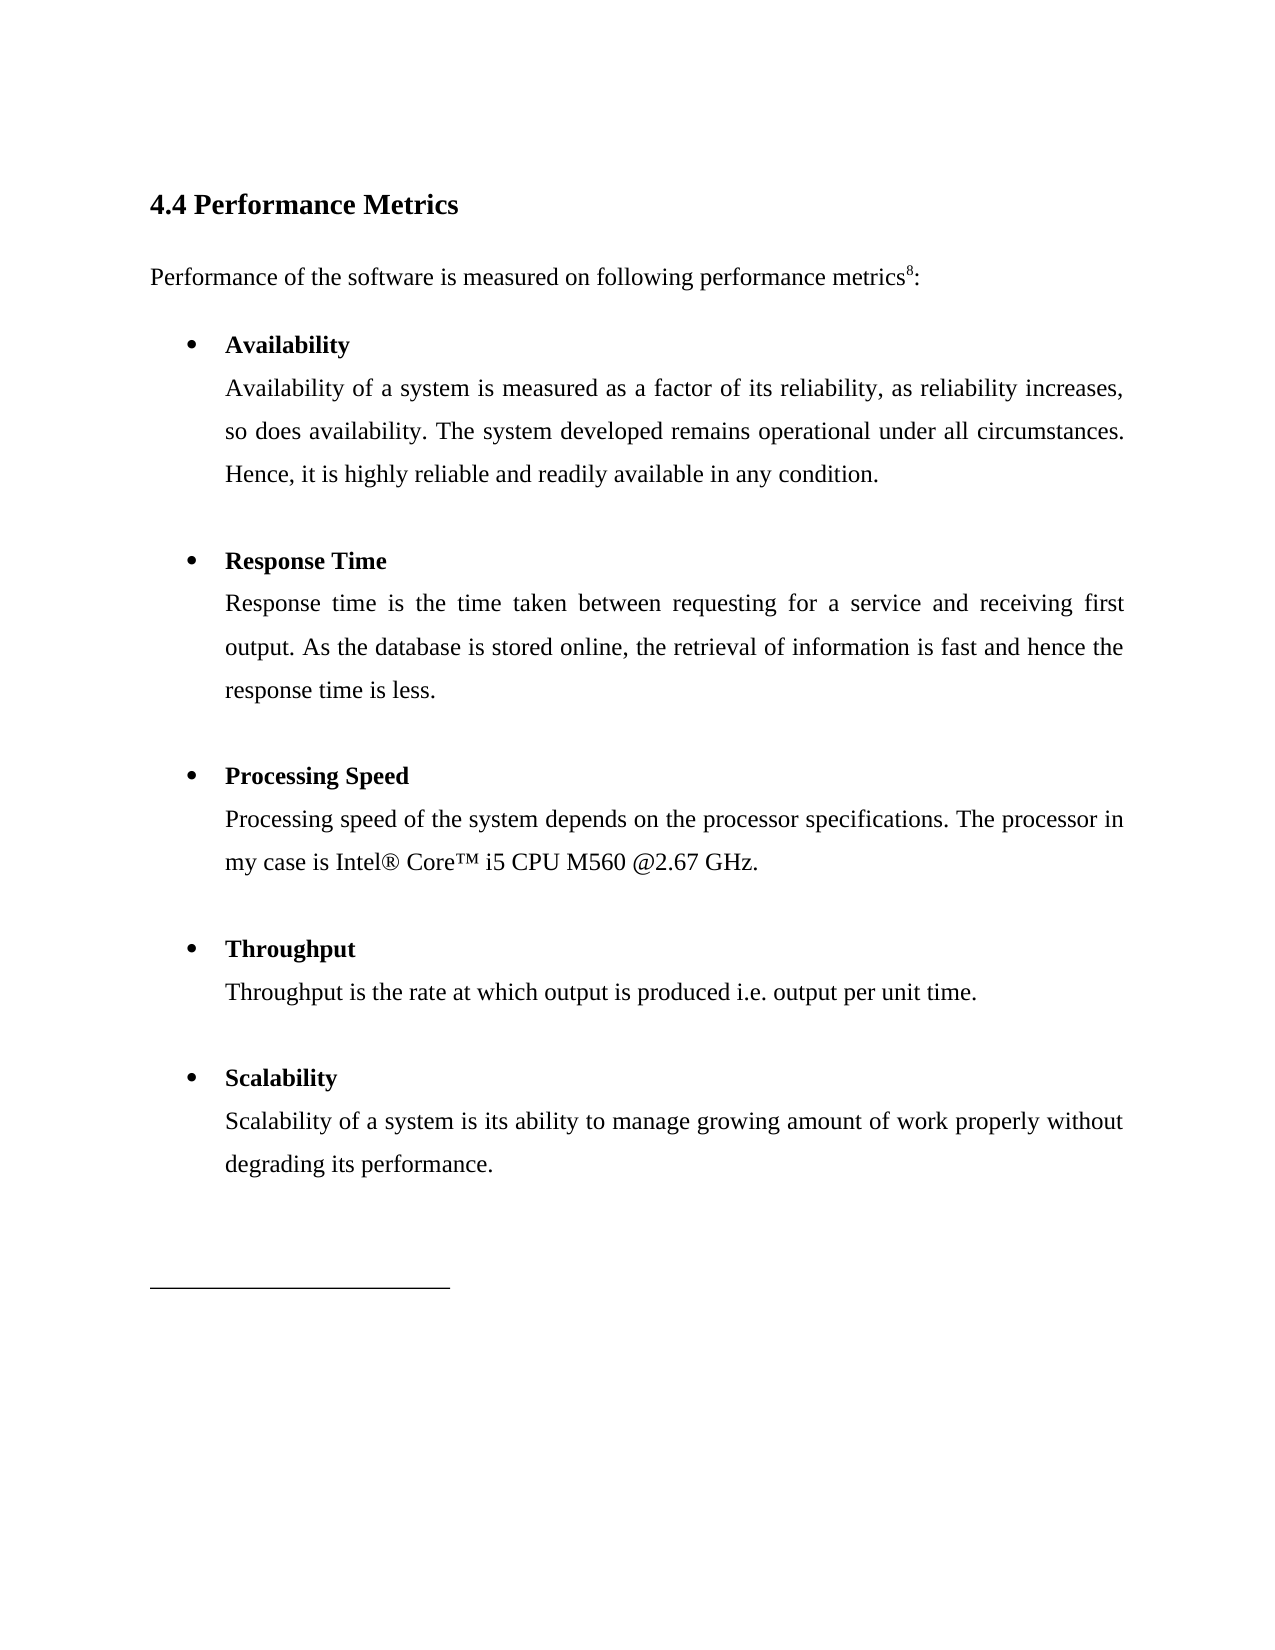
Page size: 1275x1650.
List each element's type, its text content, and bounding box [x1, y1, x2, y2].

subtitle Scalability [187, 1063, 1152, 1092]
text Availability of a system is measured as a factor of its reliability, as reliability increases, so does availability. The system developed remains operational under all circumstances. Hence, it is highly reliable and readily available in any condition. [225, 373, 1125, 488]
subtitle Throughput [187, 934, 1152, 963]
subtitle Availability [187, 331, 1152, 359]
text Processing speed of the system depends on the processor specifications. The processor in my case is Intel® Core™ i5 CPU M560 @2.67 GHz. [225, 804, 1125, 876]
text Throughput is the rate at which output is produced i.e. output per unit time. [225, 977, 1152, 1005]
subtitle Performance Metrics [150, 187, 1152, 220]
text Scalability of a system is its ability to manage growing amount of work properly without degrading its performance. [225, 1106, 1125, 1178]
subtitle Processing Speed [187, 761, 1152, 790]
text Performance of the software is measured on following performance metrics8: [150, 262, 1152, 291]
text Response time is the time taken between requesting for a service and receiving first output. As the database is stored online, the retrieval of information is fast and hence the response time is less. [225, 588, 1126, 703]
subtitle Response Time [187, 546, 1152, 575]
